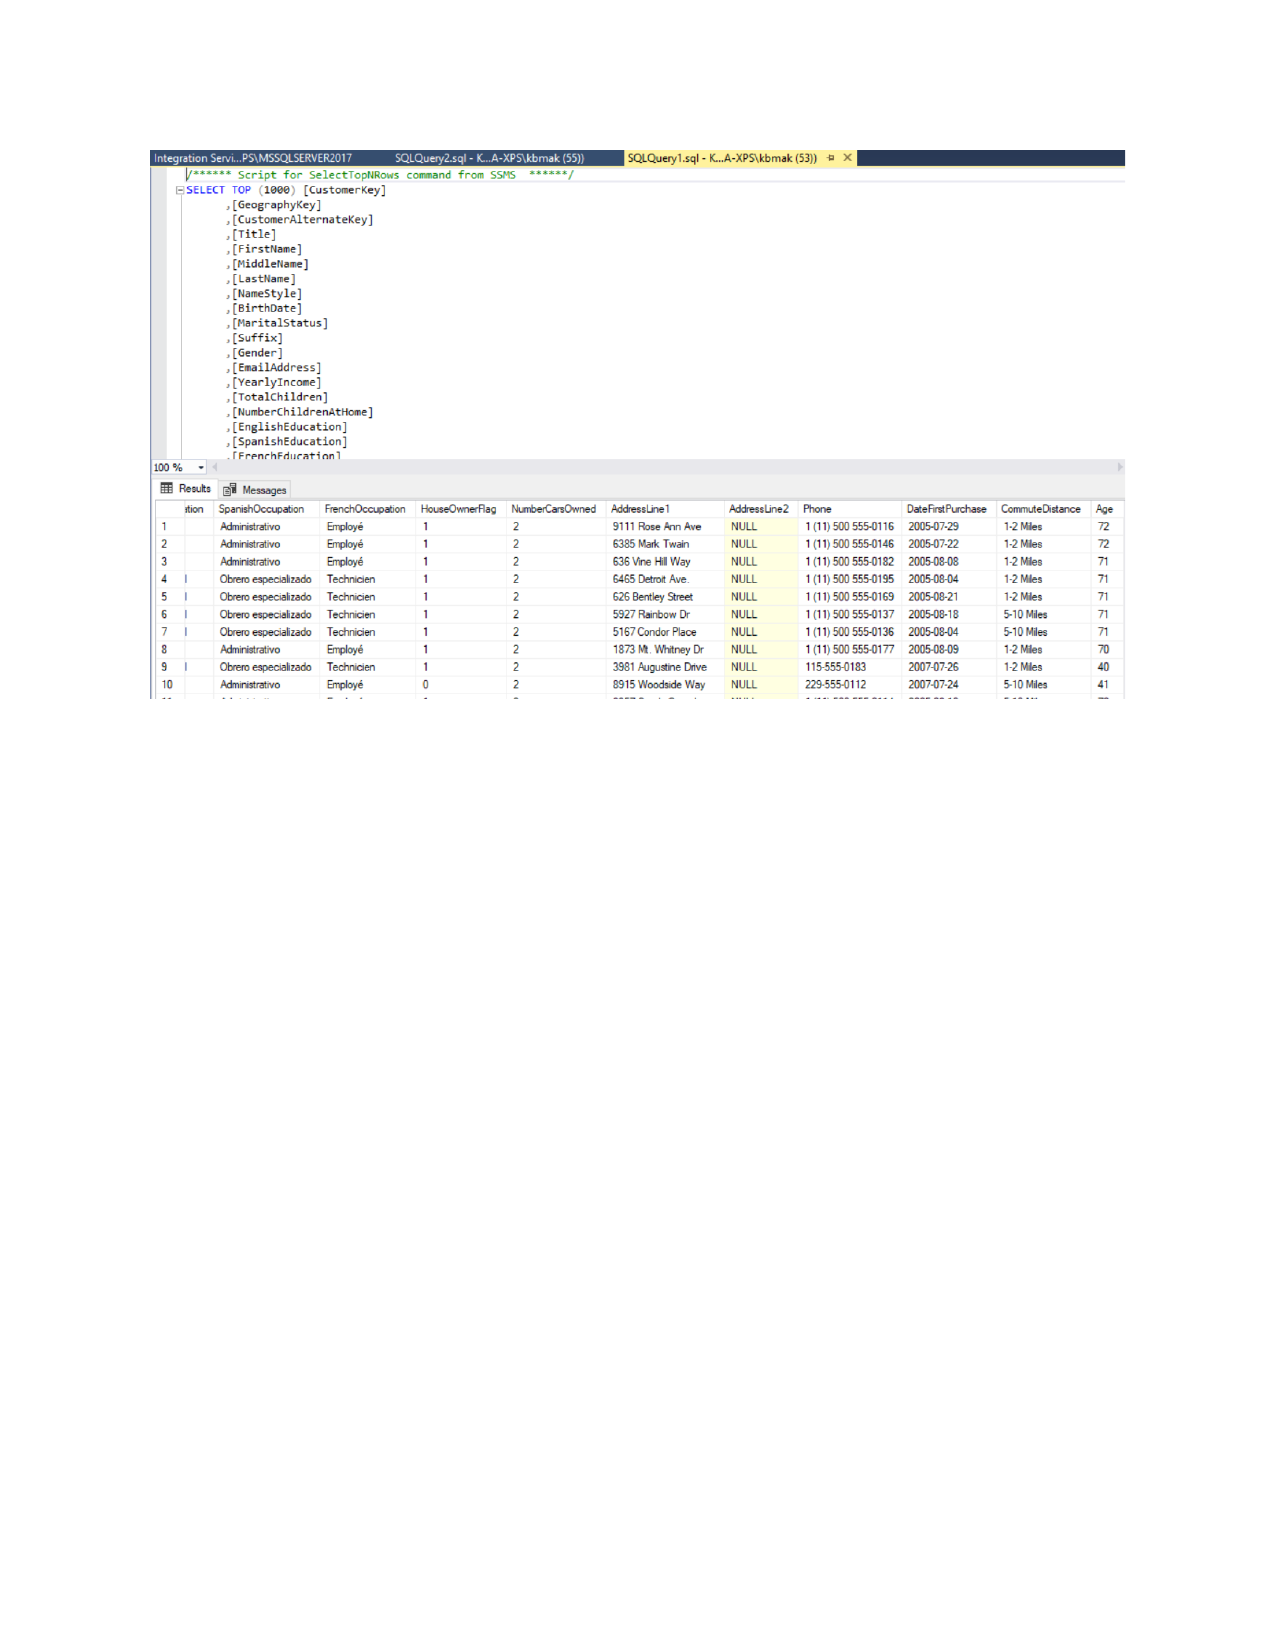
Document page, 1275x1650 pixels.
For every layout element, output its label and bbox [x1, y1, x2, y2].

picture [150, 150, 1125, 699]
